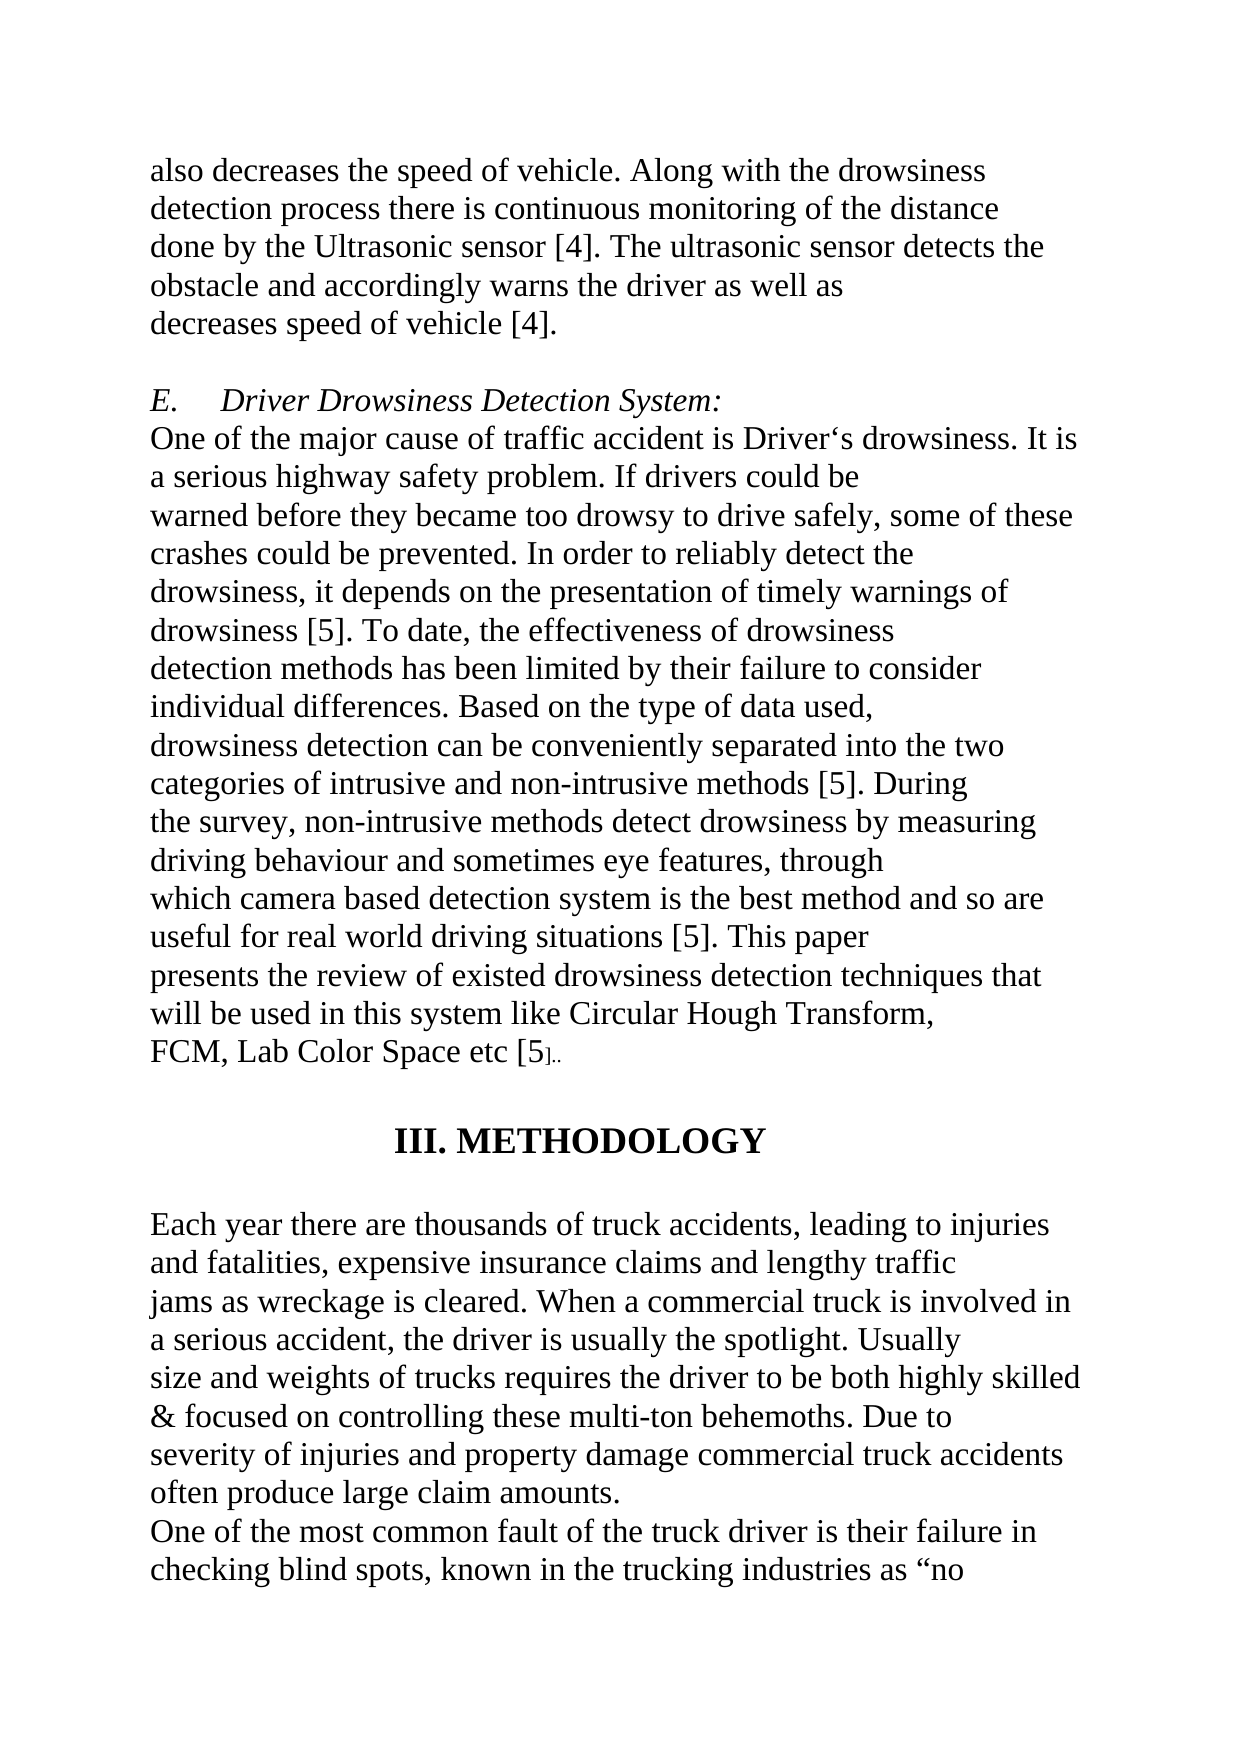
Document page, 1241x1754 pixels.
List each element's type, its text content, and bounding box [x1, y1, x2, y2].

text FCM, Lab Color Space etc [5].. [150, 1032, 1090, 1070]
text drowsiness, it depends on the presentation of timely warnings of drowsiness [5]. To date, the effectiveness of drowsiness [150, 572, 1090, 648]
text which camera based detection system is the best method and so are useful for real world driving situations [5]. This paper [150, 878, 1090, 955]
text III. METHODOLOGY [150, 1118, 1090, 1161]
text presents the review of existed drowsiness detection techniques that will be used in this system like Circular Hough Transform, [150, 955, 1090, 1032]
text the survey, non-intrusive methods detect drowsiness by measuring driving behaviour and sometimes eye features, through [150, 802, 1090, 878]
text Each year there are thousands of truck accidents, leading to injuries and fatalities, expensive insurance claims and lengthy traffic [150, 1204, 1090, 1281]
text detection methods has been limited by their failure to consider individual differences. Based on the type of data used, [150, 648, 1090, 725]
text warned before they became too drowsy to drive safely, some of these crashes could be prevented. In order to reliably detect the [150, 495, 1090, 572]
text also decreases the speed of vehicle. Along with the drowsiness detection process there is continuous monitoring of the distance [150, 150, 1090, 227]
text severity of injuries and property damage commercial truck accidents often produce large claim amounts. [150, 1434, 1090, 1511]
text size and weights of trucks requires the driver to be both highly skilled & focused on controlling these multi-ton behemoths. Due to [150, 1358, 1090, 1434]
text done by the Ultrasonic sensor [4]. The ultrasonic sensor detects the obstacle and accordingly warns the driver as well as [150, 227, 1090, 303]
text drowsiness detection can be conveniently separated into the two categories of intrusive and non-intrusive methods [5]. During [150, 725, 1090, 802]
text jams as wreckage is cleared. When a commercial truck is involved in a serious accident, the driver is usually the spotlight. Usually [150, 1281, 1090, 1358]
text One of the most common fault of the truck driver is their failure in checking blind spots, known in the trucking industries as “no [150, 1511, 1090, 1588]
text One of the major cause of traffic accident is Driver‘s drowsiness. It is a serious highway safety problem. If drivers could be [150, 418, 1090, 495]
text decreases speed of vehicle [4]. [150, 303, 1090, 342]
text E. Driver Drowsiness Detection System: [150, 380, 1090, 418]
